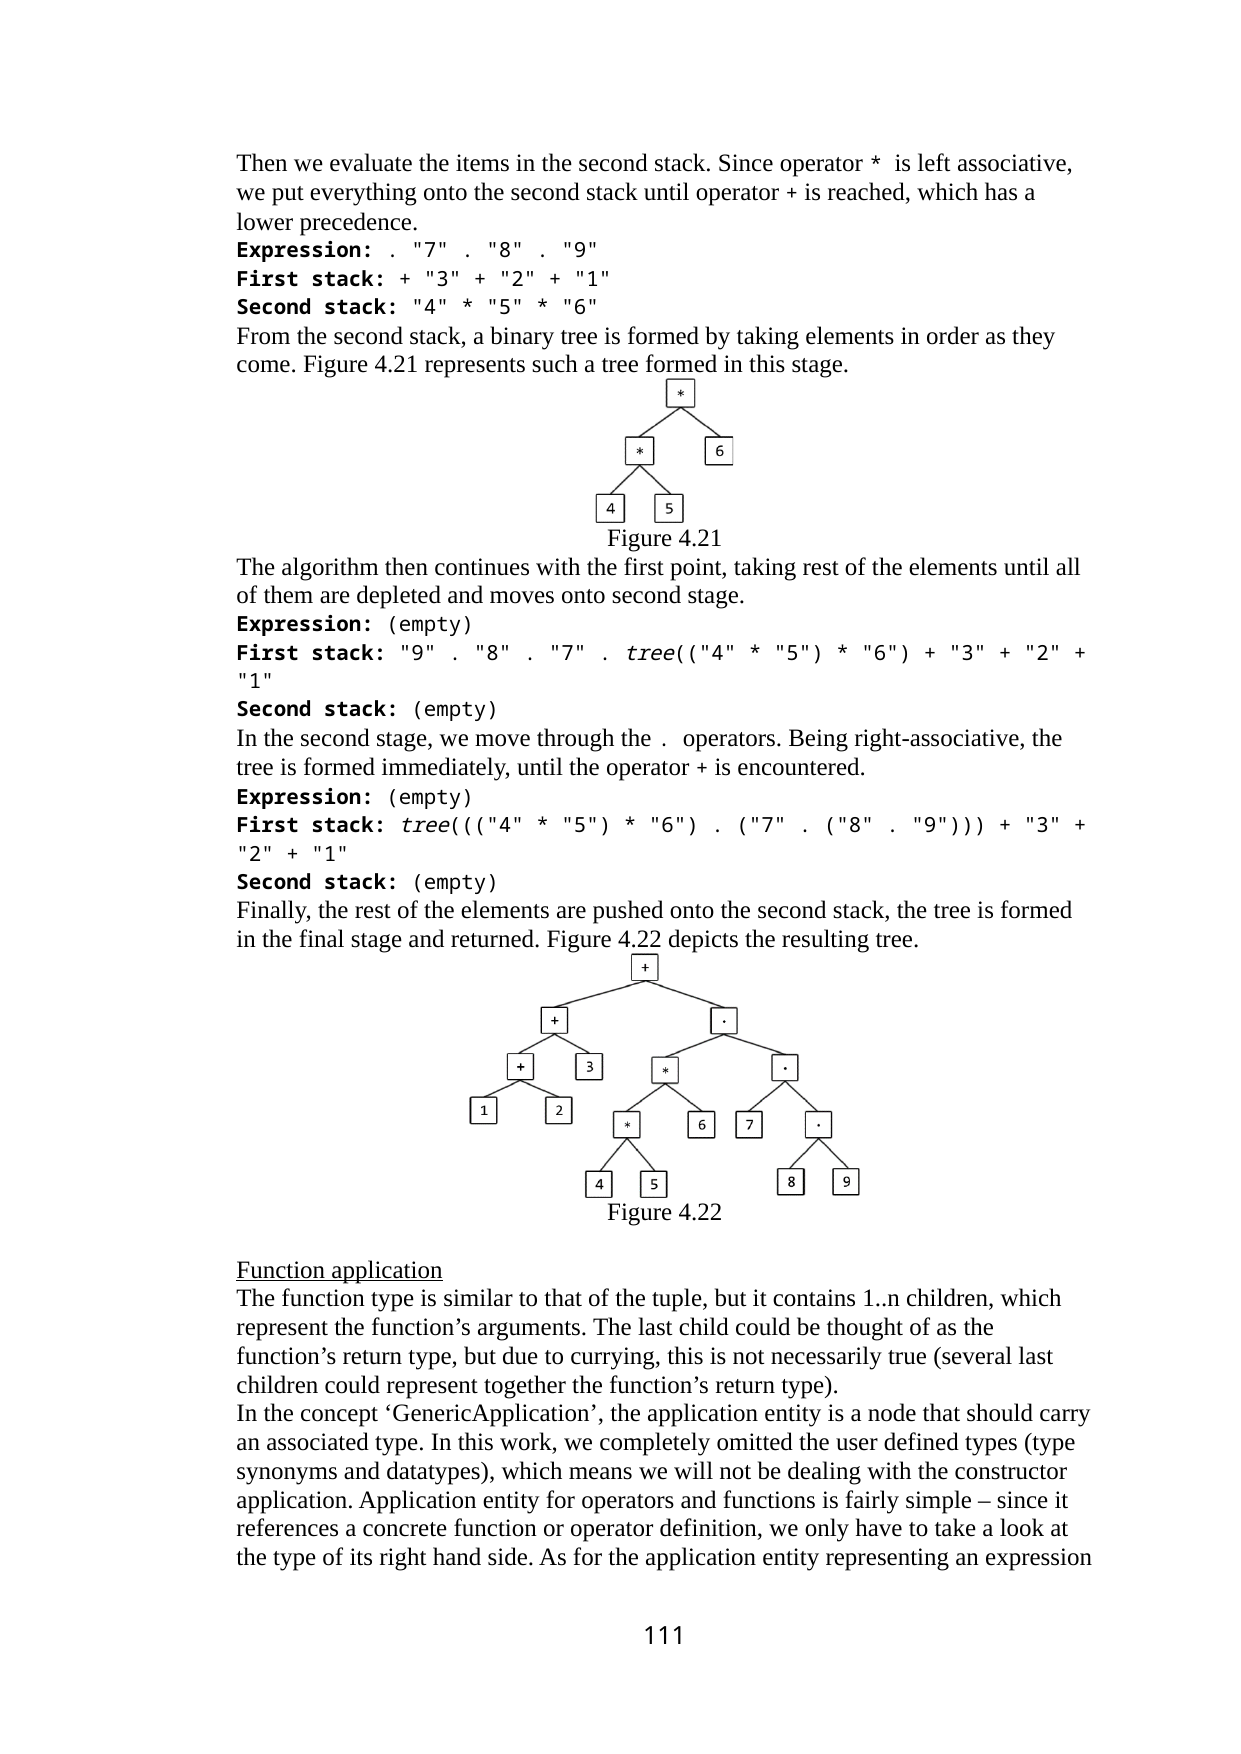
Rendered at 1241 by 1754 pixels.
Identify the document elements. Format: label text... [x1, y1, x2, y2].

text Expression: (empty) [236, 782, 1092, 810]
text The function type is similar to that of the tuple, but it contains 1..n children, which represent the function’s arguments. The last child could be thought of as the function’s return type, but due to currying, this is not necessarily true (several last children could represent together the function’s return type). [236, 1283, 1092, 1398]
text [236, 1398, 1092, 1571]
text Second stack: "4" * "5" * "6" [236, 292, 1092, 321]
text First stack: "9" . "8" . "7" . tree(("4" * "5") * "6") + "3" + "2" + "1" [236, 638, 1092, 694]
text The algorithm then continues with the first point, taking rest of the elements until all of them are depleted and moves onto second stage. [236, 552, 1092, 609]
text First stack: + "3" + "2" + "1" [236, 264, 1092, 292]
text Finally, the rest of the elements are pushed onto the second stack, the tree is formed in the final stage and returned. Figure 4.22 depicts the resulting tree. [236, 896, 1092, 953]
text Expression: (empty) [236, 609, 1092, 638]
text Function application [236, 1255, 1092, 1283]
text Figure 4.22 [236, 1197, 1092, 1226]
text First stack: tree((("4" * "5") * "6") . ("7" . ("8" . "9"))) + "3" + "2" + "1" [236, 810, 1092, 867]
text Second stack: (empty) [236, 694, 1092, 723]
text Then we evaluate the items in the second stack. Since operator * is left associative, we put everything onto the second stack until operator + is reached, which has a lower precedence. [236, 148, 1092, 235]
text From the second stack, a binary tree is formed by taking elements in order as they come. Figure 4.21 represents such a tree formed in this stage. [236, 321, 1092, 378]
text In the second stage, we move through the . operators. Being right-associative, the tree is formed immediately, until the operator + is encountered. [236, 723, 1092, 782]
picture [469, 953, 860, 1198]
text Expression: . "7" . "8" . "9" [236, 235, 1092, 264]
picture [595, 378, 734, 523]
text Figure 4.21 [236, 523, 1092, 552]
text Second stack: (empty) [236, 867, 1092, 896]
